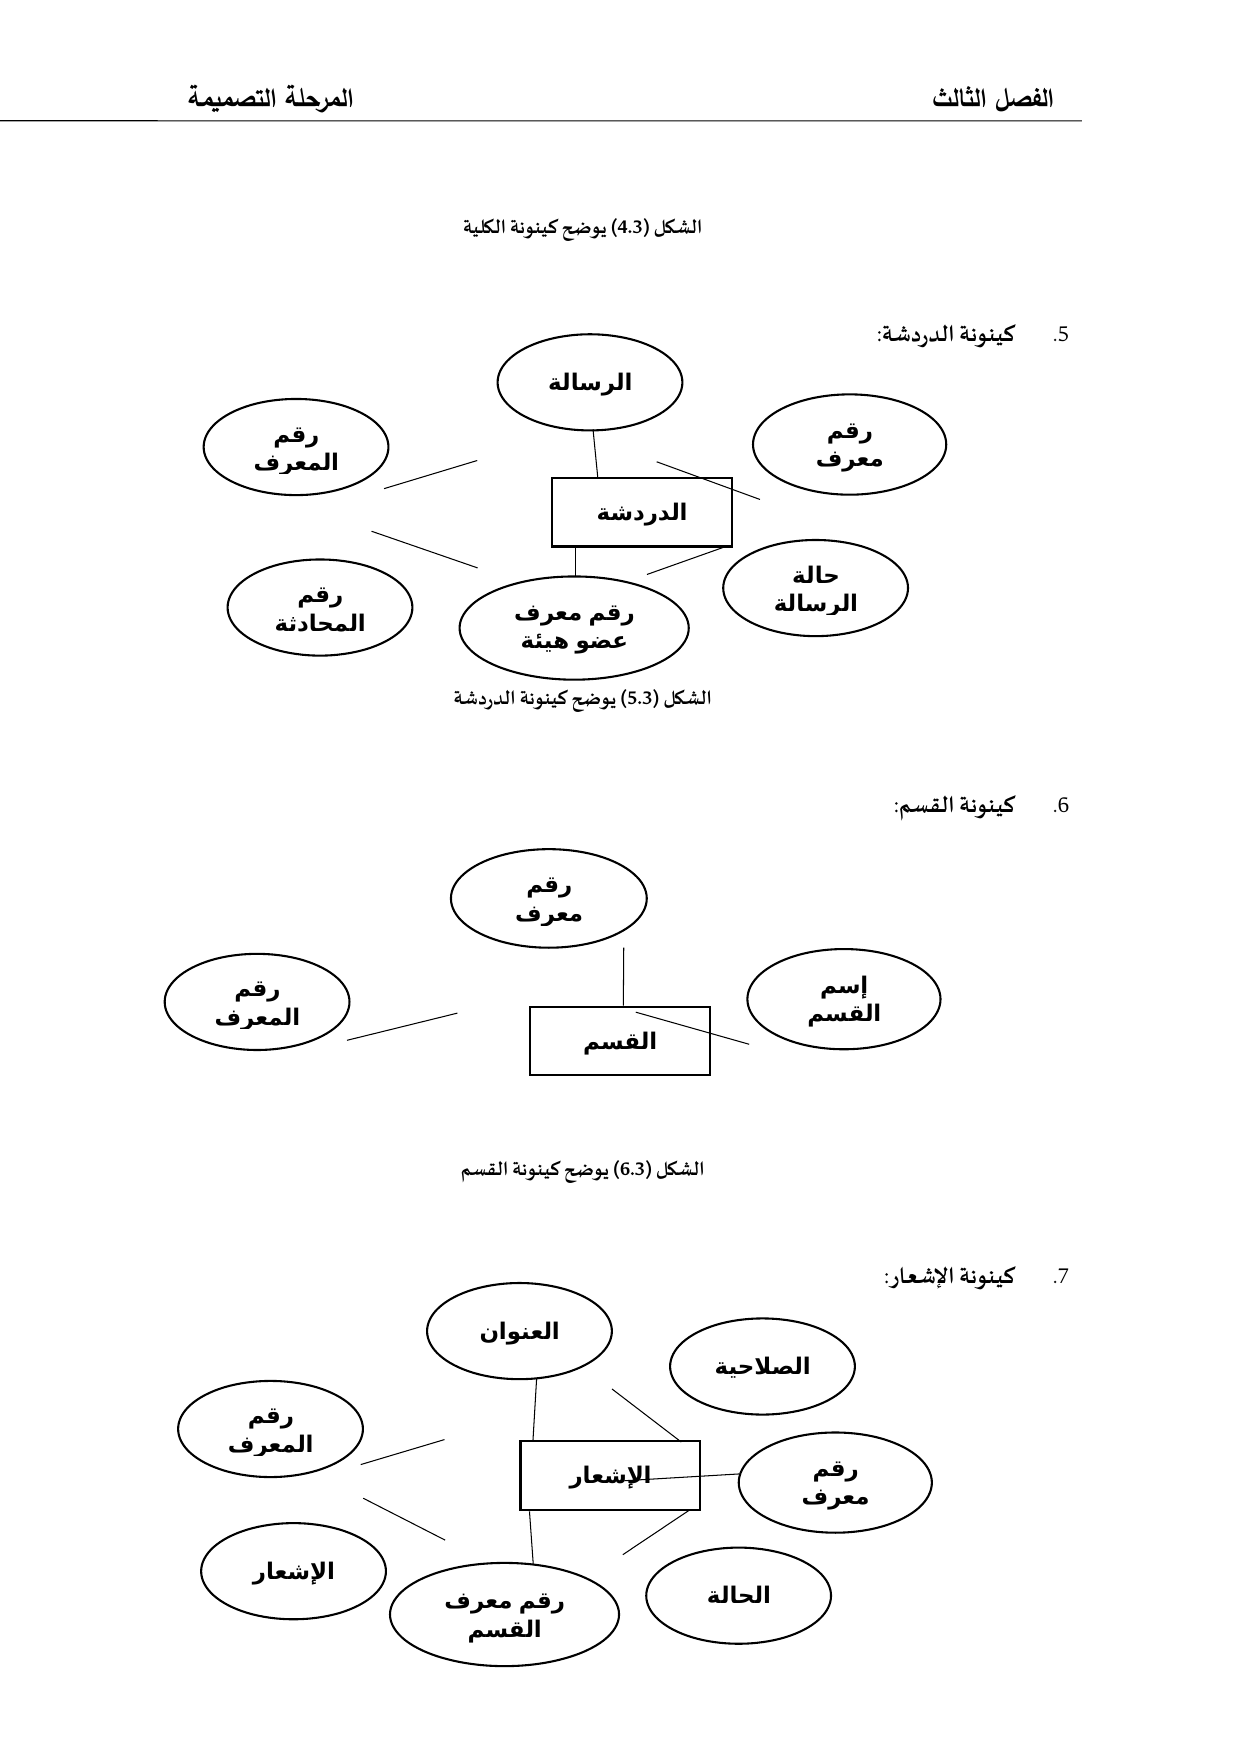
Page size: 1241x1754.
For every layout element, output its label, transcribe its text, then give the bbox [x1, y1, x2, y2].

list كينونة القسم: [112, 787, 1053, 828]
text الشكل (6.3) يوضح كينونة القسم [112, 1153, 1053, 1188]
text الشكل (4.3) يوضح كينونة الكلية [112, 211, 1053, 246]
text الشكل (5.3) يوضح كينونة الدردشة [112, 682, 1053, 717]
list كينونة الإشعار: [112, 1258, 1053, 1299]
list كينونة الدردشة: [112, 316, 1053, 357]
